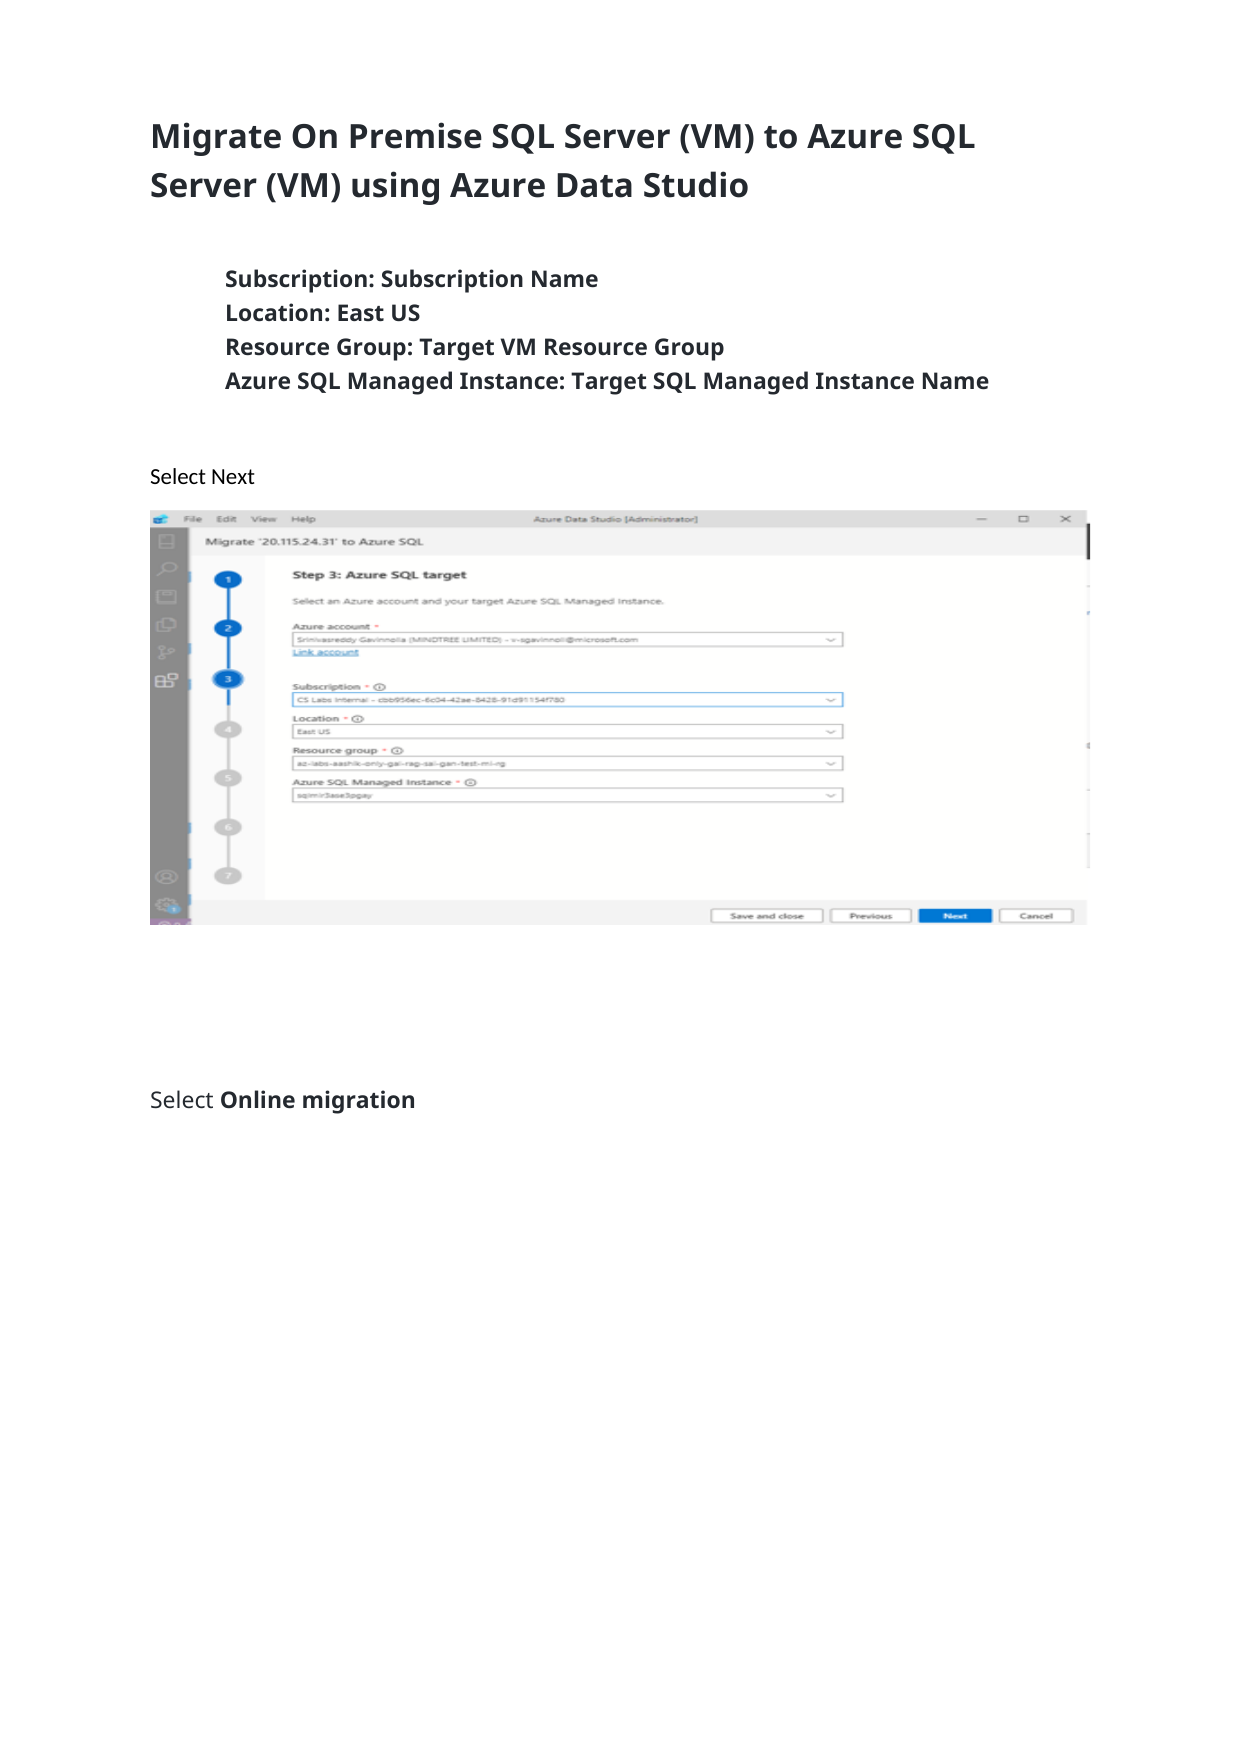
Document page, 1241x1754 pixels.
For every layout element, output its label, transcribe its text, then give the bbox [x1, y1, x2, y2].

list Location: East US [225, 297, 1090, 328]
picture [150, 508, 1091, 925]
list Resource Group: Target VM Resource Group [225, 331, 1090, 362]
list Azure SQL Managed Instance: Target SQL Managed Instance Name [225, 365, 1090, 396]
list Subscription: Subscription Name [225, 263, 1090, 295]
text Select Online migration [150, 1084, 1090, 1115]
text Select Next [150, 462, 1090, 490]
